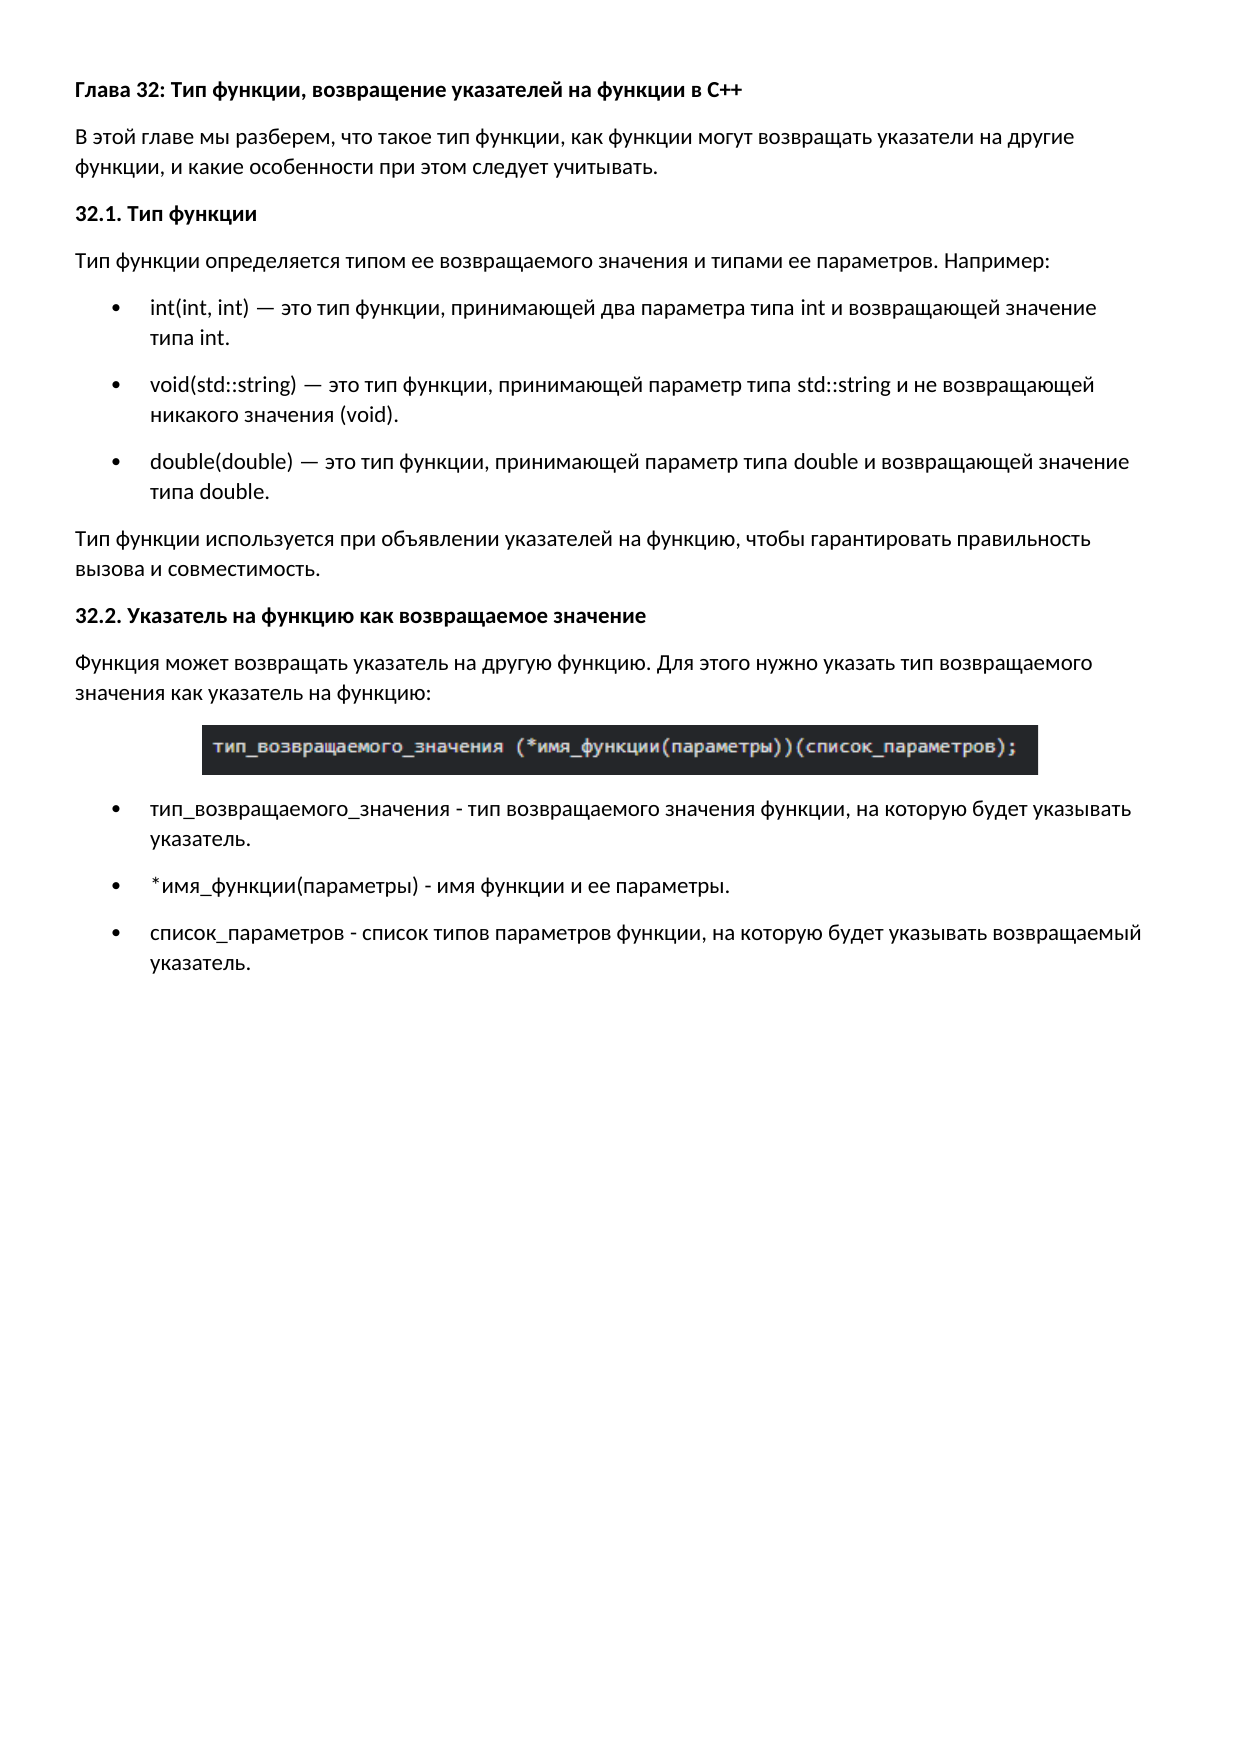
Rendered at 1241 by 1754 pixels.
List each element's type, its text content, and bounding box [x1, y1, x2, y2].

picture [202, 725, 1039, 775]
text Функция может возвращать указатель на другую функцию. Для этого нужно указать тип возвращаемого значения как указатель на функцию: [75, 648, 1165, 706]
text Глава 32: Тип функции, возвращение указателей на функции в C++ [75, 75, 1165, 103]
text 32.2. Указатель на функцию как возвращаемое значение [75, 601, 1165, 629]
list double(double) — это тип функции, принимающей параметр типа double и возвращающей значение типа double. [112, 447, 1165, 505]
list *имя_функции(параметры) - имя функции и ее параметры. [112, 871, 1165, 899]
list int(int, int) — это тип функции, принимающей два параметра типа int и возвращающей значение типа int. [112, 293, 1165, 351]
list список_параметров - список типов параметров функции, на которую будет указывать возвращаемый указатель. [112, 918, 1165, 976]
text Тип функции определяется типом ее возвращаемого значения и типами ее параметров. Например: [75, 246, 1165, 274]
text 32.1. Тип функции [75, 199, 1165, 227]
list тип_возвращаемого_значения - тип возвращаемого значения функции, на которую будет указывать указатель. [112, 794, 1165, 852]
text В этой главе мы разберем, что такое тип функции, как функции могут возвращать указатели на другие функции, и какие особенности при этом следует учитывать. [75, 122, 1165, 180]
text Тип функции используется при объявлении указателей на функцию, чтобы гарантировать правильность вызова и совместимость. [75, 524, 1165, 582]
list void(std::string) — это тип функции, принимающей параметр типа std::string и не возвращающей никакого значения (void). [112, 370, 1165, 428]
